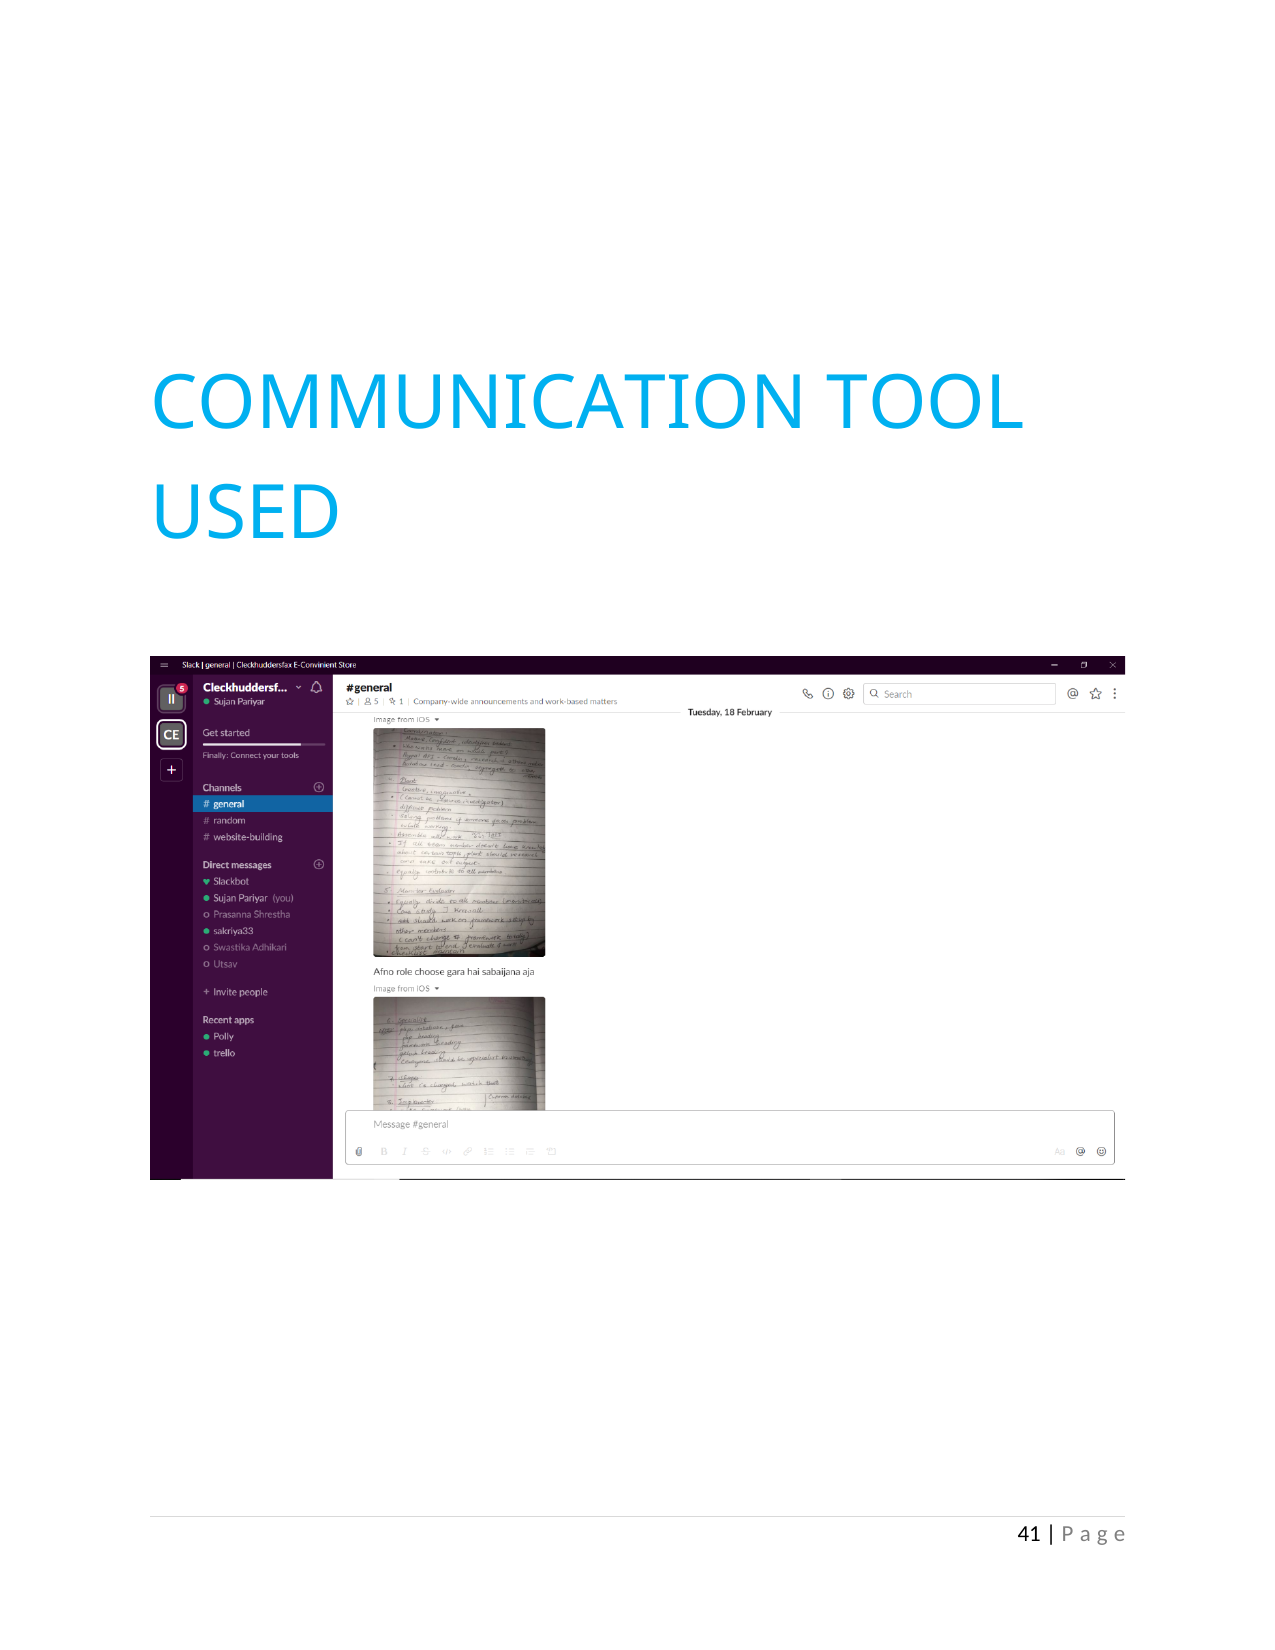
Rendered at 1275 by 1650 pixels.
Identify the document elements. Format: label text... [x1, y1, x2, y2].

text COMMUNICATION TOOL USED [150, 348, 1125, 560]
picture [150, 656, 1125, 1180]
